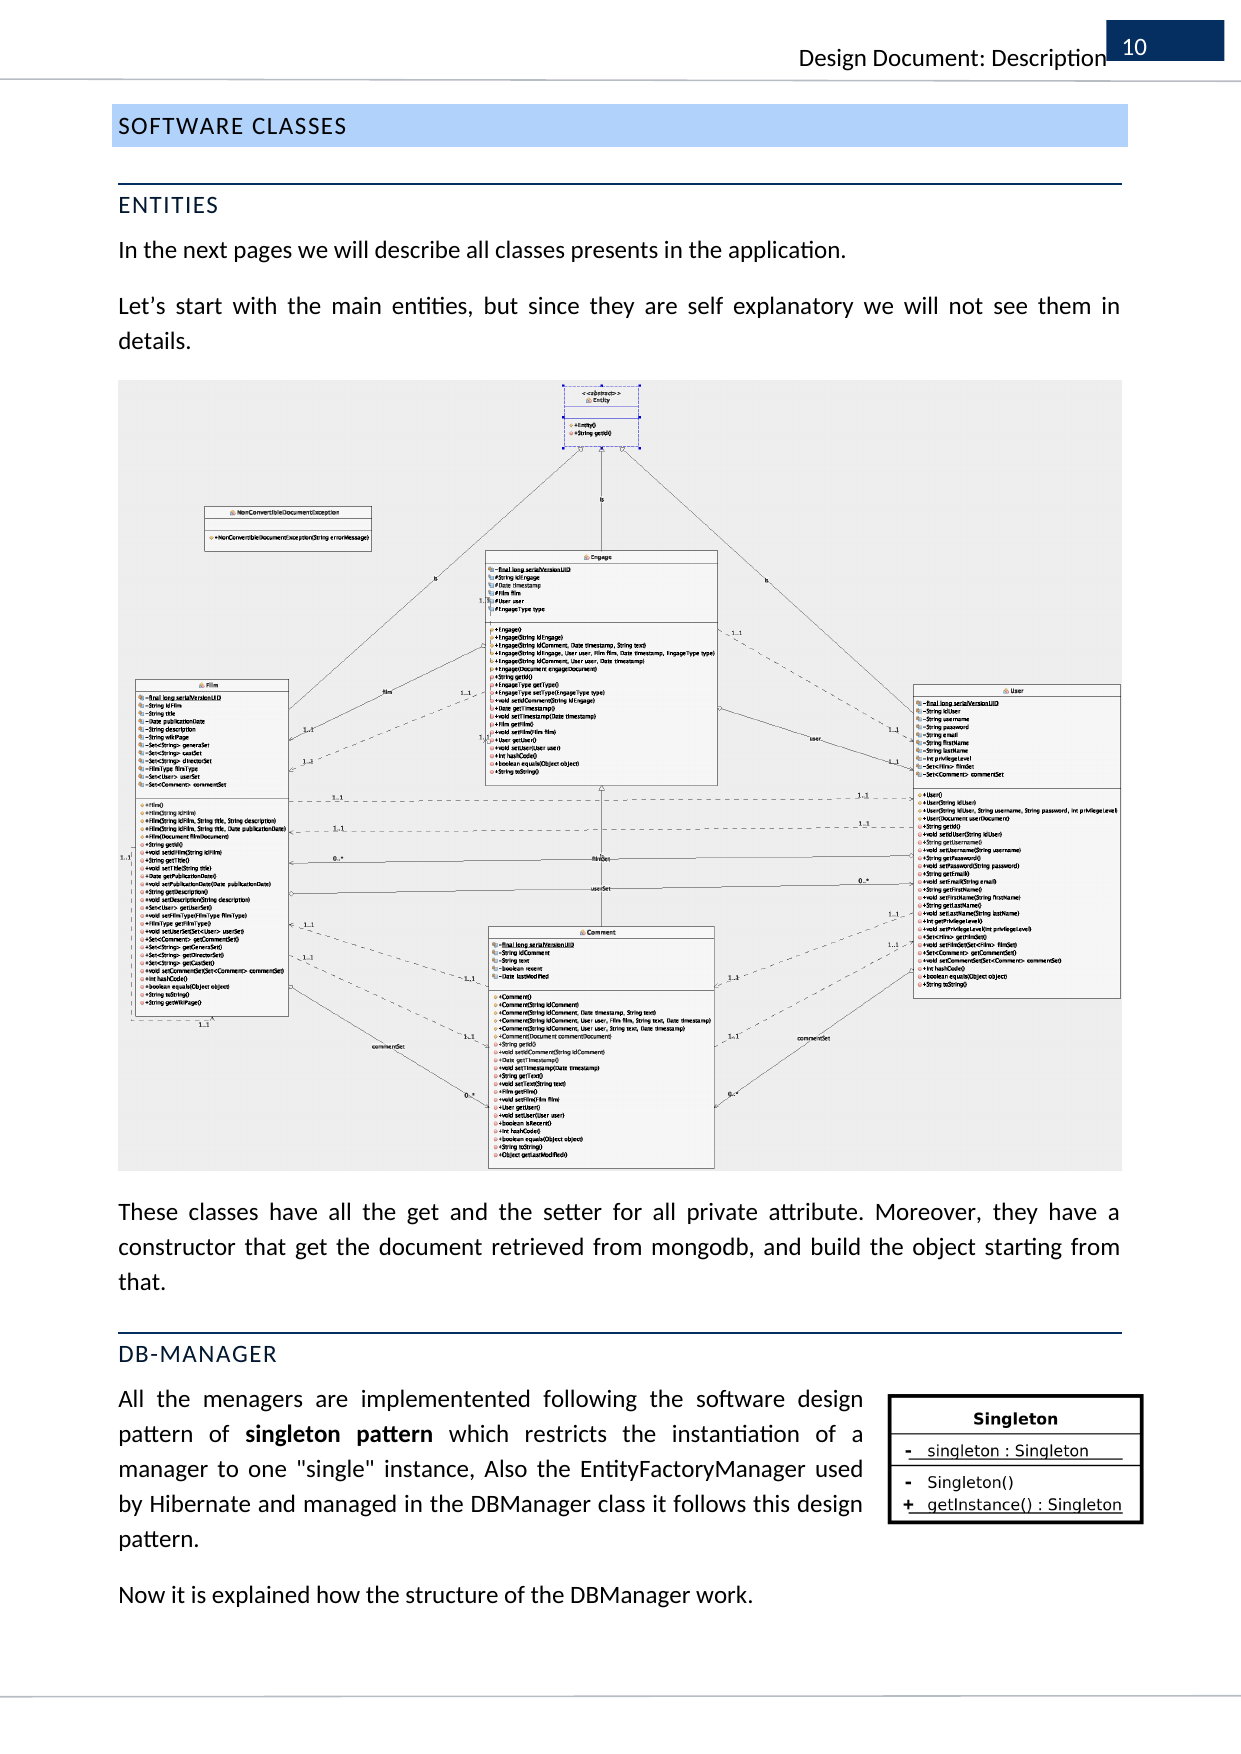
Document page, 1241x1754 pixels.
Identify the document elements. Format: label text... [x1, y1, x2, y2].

text In the next pages we will describe all classes presents in the application. [118, 234, 1122, 265]
text Now it is explained how the structure of the DBManager work. [118, 1579, 1122, 1609]
picture [118, 380, 1123, 1171]
text Let’s start with the main entities, but since they are self explanatory we will not see them in details. [118, 290, 1122, 356]
text All the menagers are implementented following the software design pattern of singleton pattern which restricts the instantiation of a manager to one "single" instance, Also the EntityFactoryManager used by Hibernate and managed in the DBManager class it follows this design pattern. [118, 1383, 1122, 1554]
text These classes have all the get and the setter for all private attribute. Moreover, they have a constructor that get the document retrieved from mongodb, and build the object starting from that. [118, 1196, 1122, 1296]
subtitle Software classes [118, 111, 1122, 141]
subtitle Entities [118, 185, 1122, 219]
picture [882, 1389, 1146, 1526]
subtitle DB-Manager [118, 1334, 1122, 1368]
